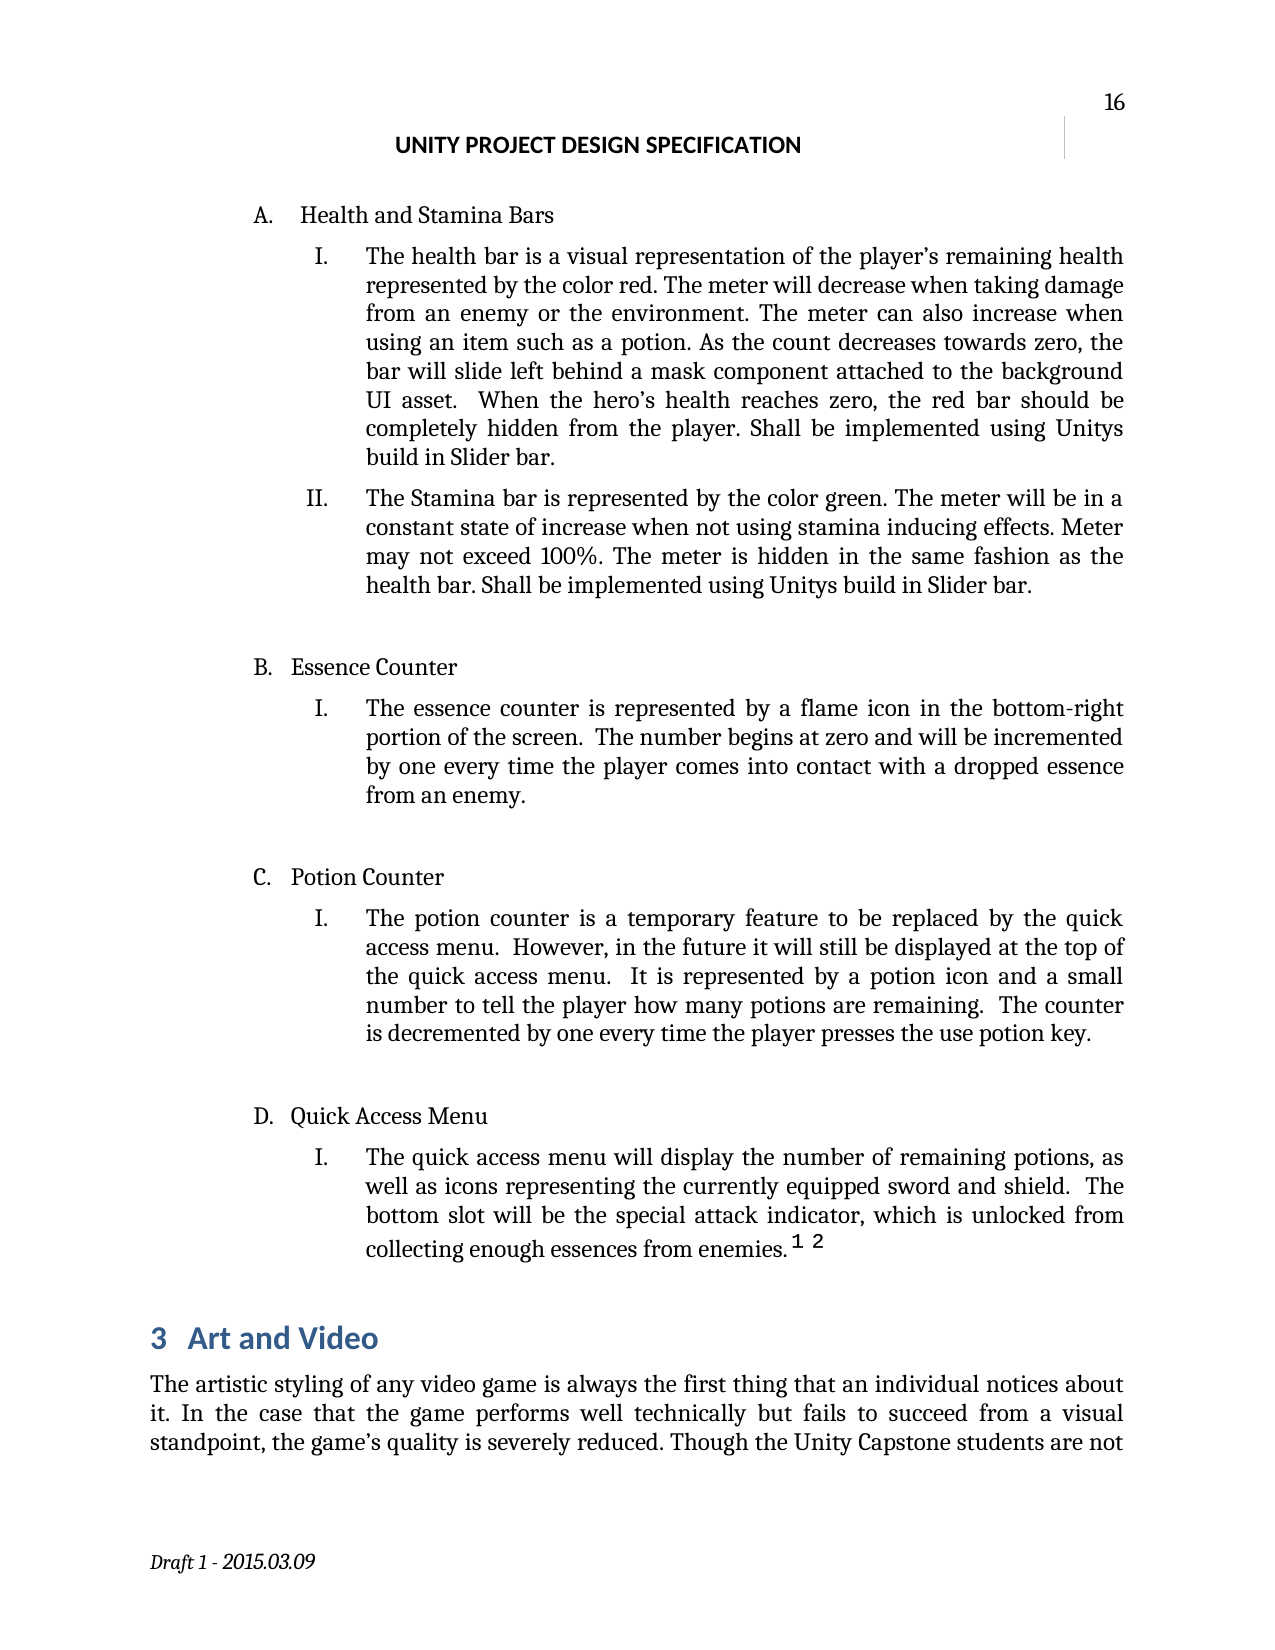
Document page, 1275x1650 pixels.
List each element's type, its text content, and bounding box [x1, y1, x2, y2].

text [150, 1370, 1125, 1457]
list Essence Counter [253, 653, 1125, 682]
list The quick access menu will display the number of remaining potions, as well as icons representing the currently equipped sword and shield. The bottom slot will be the special attack indicator, which is unlocked from collecting enough essences from enemies.¹² [328, 1143, 1125, 1267]
list The potion counter is a temporary feature to be replaced by the quick access menu. However, in the future it will still be displayed at the top of the quick access menu. It is represented by a potion icon and a small number to tell the player how many potions are remaining. The counter is decremented by one every time the player presses the use potion key. [328, 904, 1125, 1048]
subtitle Art and Video [150, 1317, 1125, 1358]
list The essence counter is represented by a flame icon in the bottom-right portion of the screen. The number begins at zero and will be incremented by one every time the player comes into contact with a dropped essence from an enemy. [328, 694, 1125, 809]
list The health bar is a visual representation of the player’s remaining health represented by the color red. The meter will decrease when taking damage from an enemy or the environment. The meter can also increase when using an item such as a potion. As the count decreases towards zero, the bar will slide left behind a mask component attached to the background UI asset. When the hero’s health reaches zero, the red bar should be completely hidden from the player. Shall be implemented using Unitys build in Slider bar. [328, 242, 1125, 472]
list The Stamina bar is represented by the color green. The meter will be in a constant state of increase when not using stamina inducing effects. Meter may not exceed 100%. The meter is hidden in the same fashion as the health bar. Shall be implemented using Unitys build in Slider bar. [328, 484, 1125, 599]
list Potion Counter [253, 863, 1125, 892]
list Health and Stamina Bars [253, 201, 1125, 229]
list Quick Access Menu [253, 1102, 1125, 1131]
